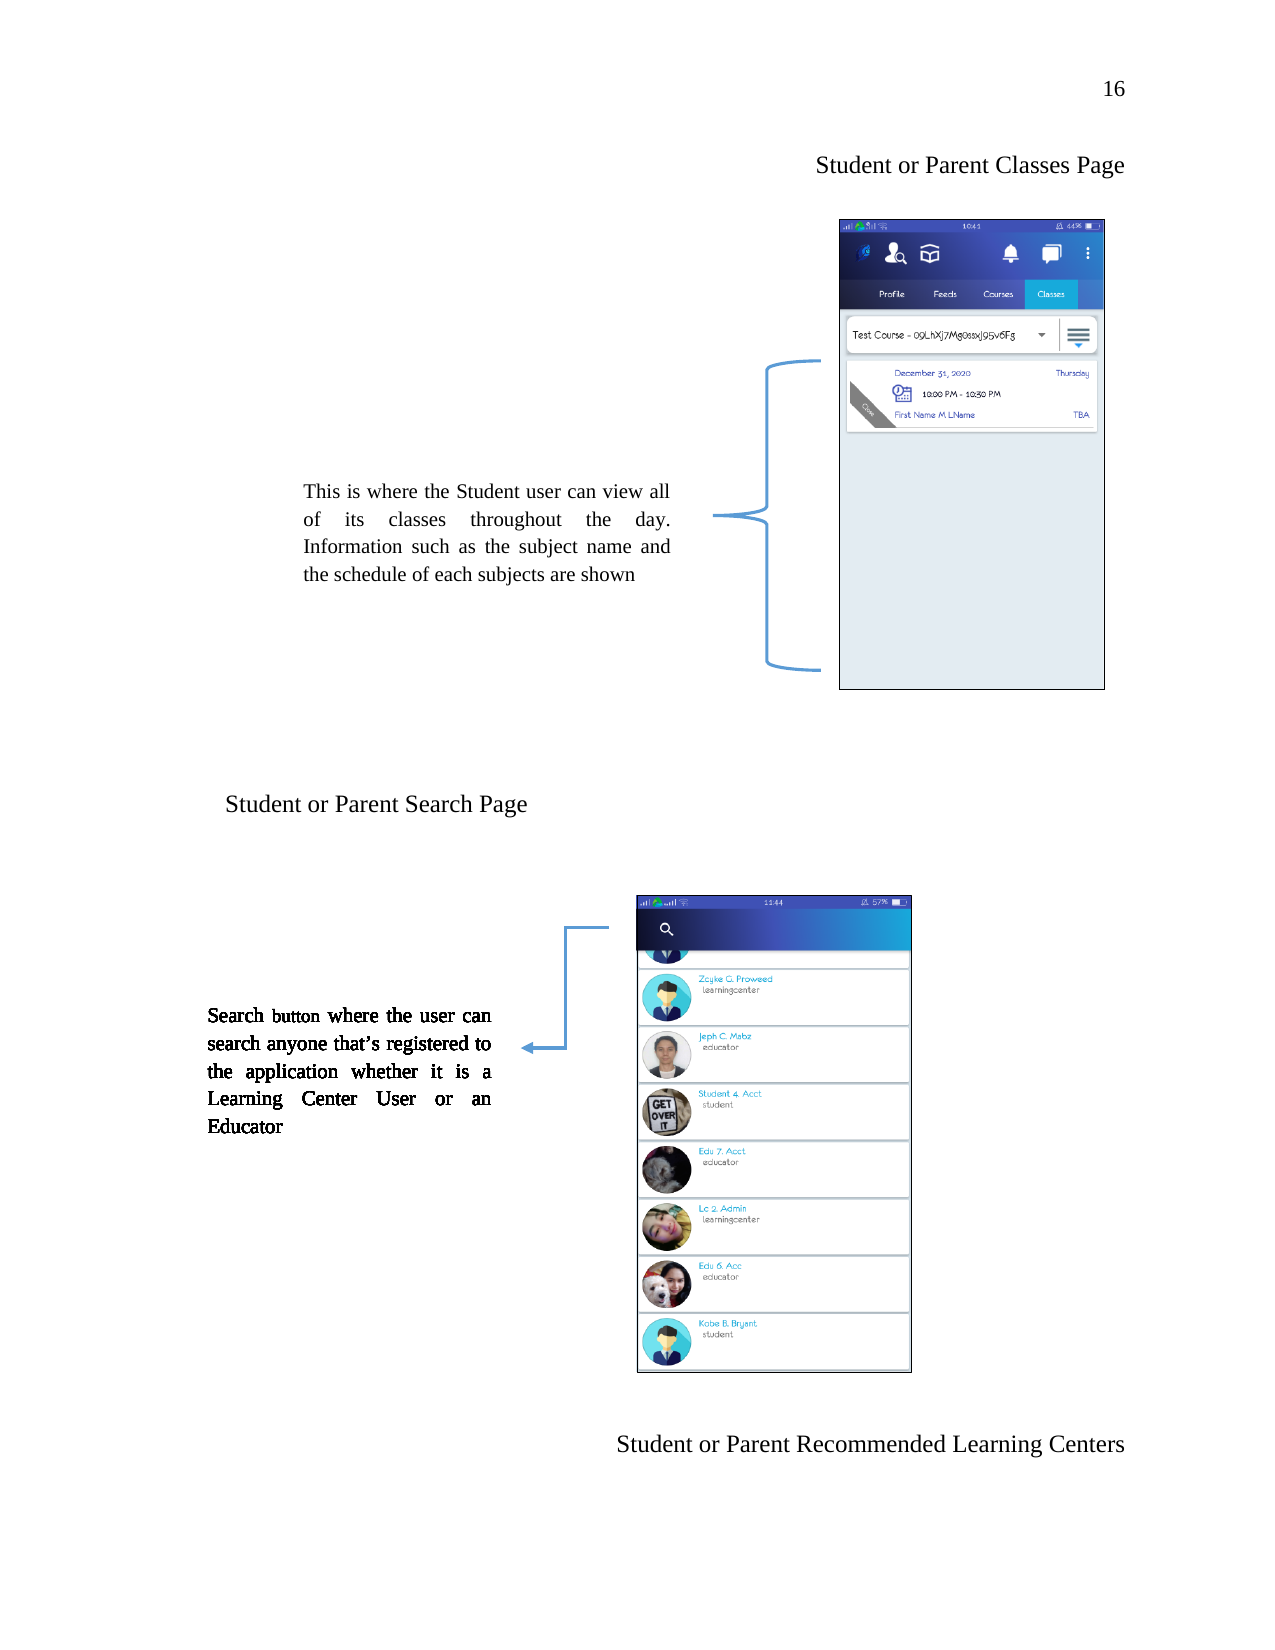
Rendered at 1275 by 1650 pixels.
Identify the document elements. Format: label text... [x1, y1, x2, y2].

picture [638, 896, 911, 1372]
text Student or Parent Recommended Learning Centers [225, 1429, 1125, 1458]
text Student or Parent Classes Page [225, 150, 1125, 179]
text Student or Parent Search Page [225, 789, 1125, 818]
picture [840, 220, 1104, 689]
